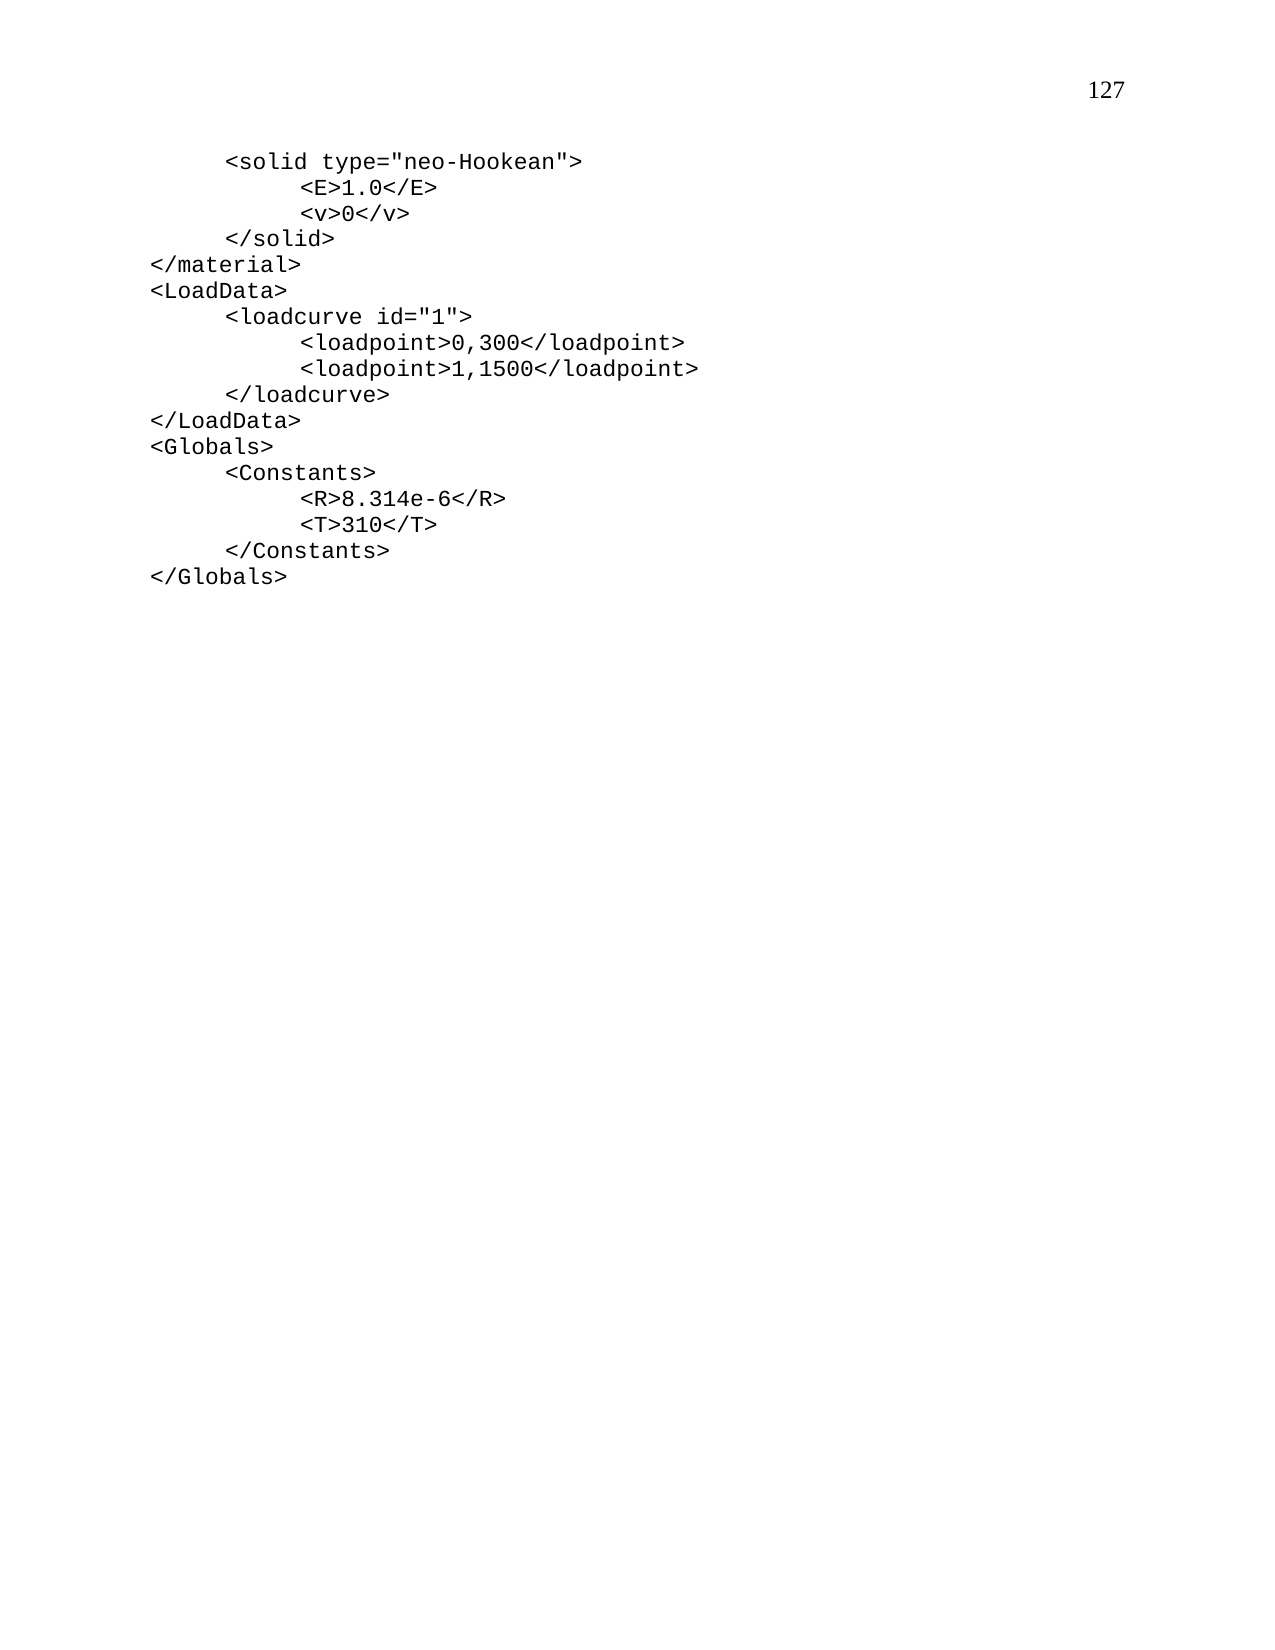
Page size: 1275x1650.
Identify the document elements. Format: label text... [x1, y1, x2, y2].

text <v>0</v> [150, 202, 1125, 228]
text <solid type="neo-Hookean"> [150, 150, 1125, 176]
text <T>310</T> [150, 513, 1125, 539]
text </material> [150, 254, 1125, 280]
text </loadcurve> [150, 383, 1125, 409]
text <E>1.0</E> [150, 176, 1125, 202]
text </Constants> [150, 539, 1125, 565]
text <R>8.314e-6</R> [150, 487, 1125, 513]
text <loadpoint>1,1500</loadpoint> [150, 357, 1125, 383]
text <Globals> [150, 435, 1125, 461]
text </Globals> [150, 565, 1125, 591]
text <Constants> [150, 461, 1125, 487]
text </LoadData> [150, 409, 1125, 435]
text <loadcurve id="1"> [150, 306, 1125, 332]
text <LoadData> [150, 280, 1125, 306]
text <loadpoint>0,300</loadpoint> [150, 332, 1125, 357]
text </solid> [150, 228, 1125, 254]
